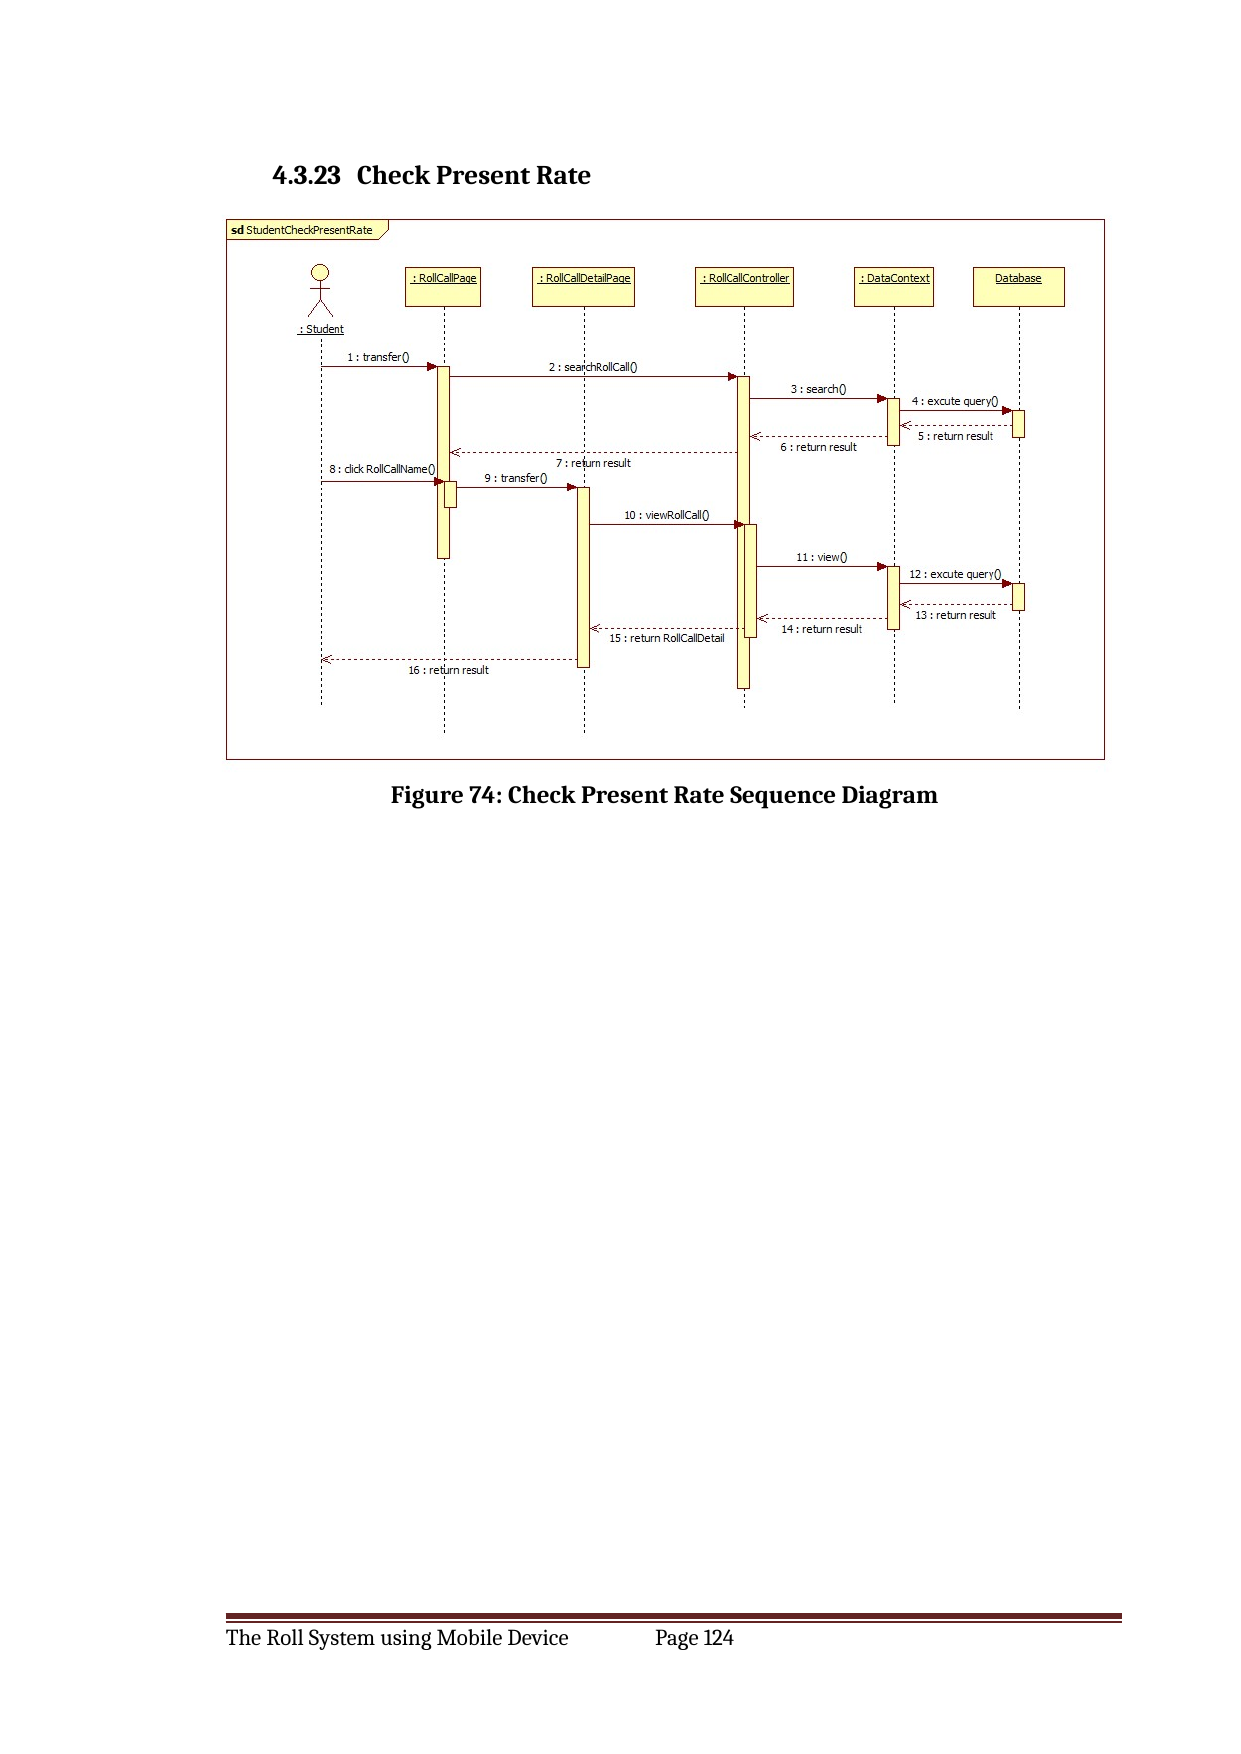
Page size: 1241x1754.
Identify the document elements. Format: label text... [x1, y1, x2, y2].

text Figure 74: Check Present Rate Sequence Diagram [207, 781, 1122, 810]
picture [206, 199, 1123, 778]
subtitle Check Present Rate [272, 160, 1122, 191]
